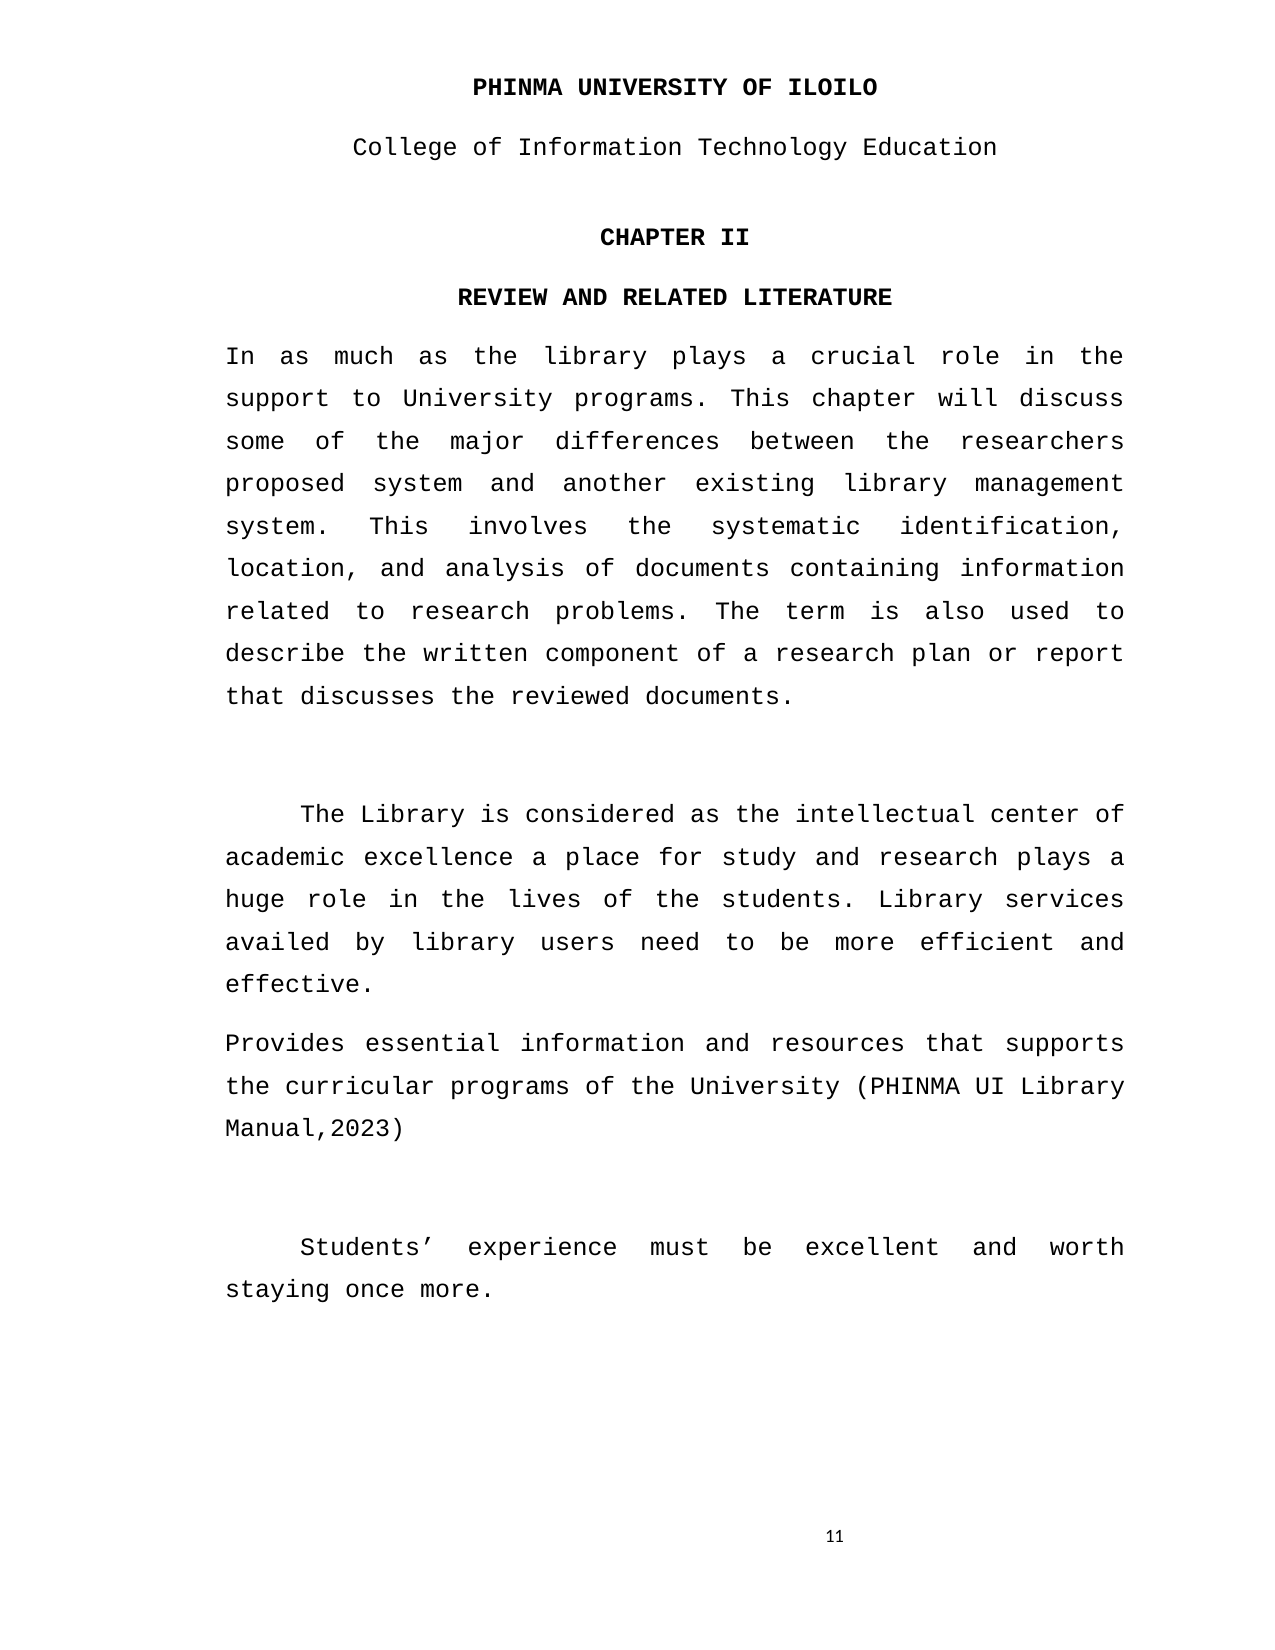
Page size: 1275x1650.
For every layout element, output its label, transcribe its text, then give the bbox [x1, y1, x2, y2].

text The Library is considered as the intellectual center of academic excellence a place for study and research plays a huge role in the lives of the students. Library services availed by library users need to be more efficient and effective. [225, 802, 1125, 1000]
text Students’ experience must be excellent and worth staying once more. [225, 1234, 1125, 1305]
text REVIEW AND RELATED LITERATURE [225, 284, 1125, 312]
text CHAPTER II [225, 225, 1125, 253]
text Provides essential information and resources that supports the curricular programs of the University (PHINMA UI Library Manual,2023) [225, 1031, 1125, 1144]
text In as much as the library plays a crucial role in the support to University programs. This chapter will discuss some of the major differences between the researchers proposed system and another existing library management system. This involves the systematic identification, location, and analysis of documents containing information related to research problems. The term is also used to describe the written component of a research plan or report that discusses the reviewed documents. [225, 343, 1125, 712]
